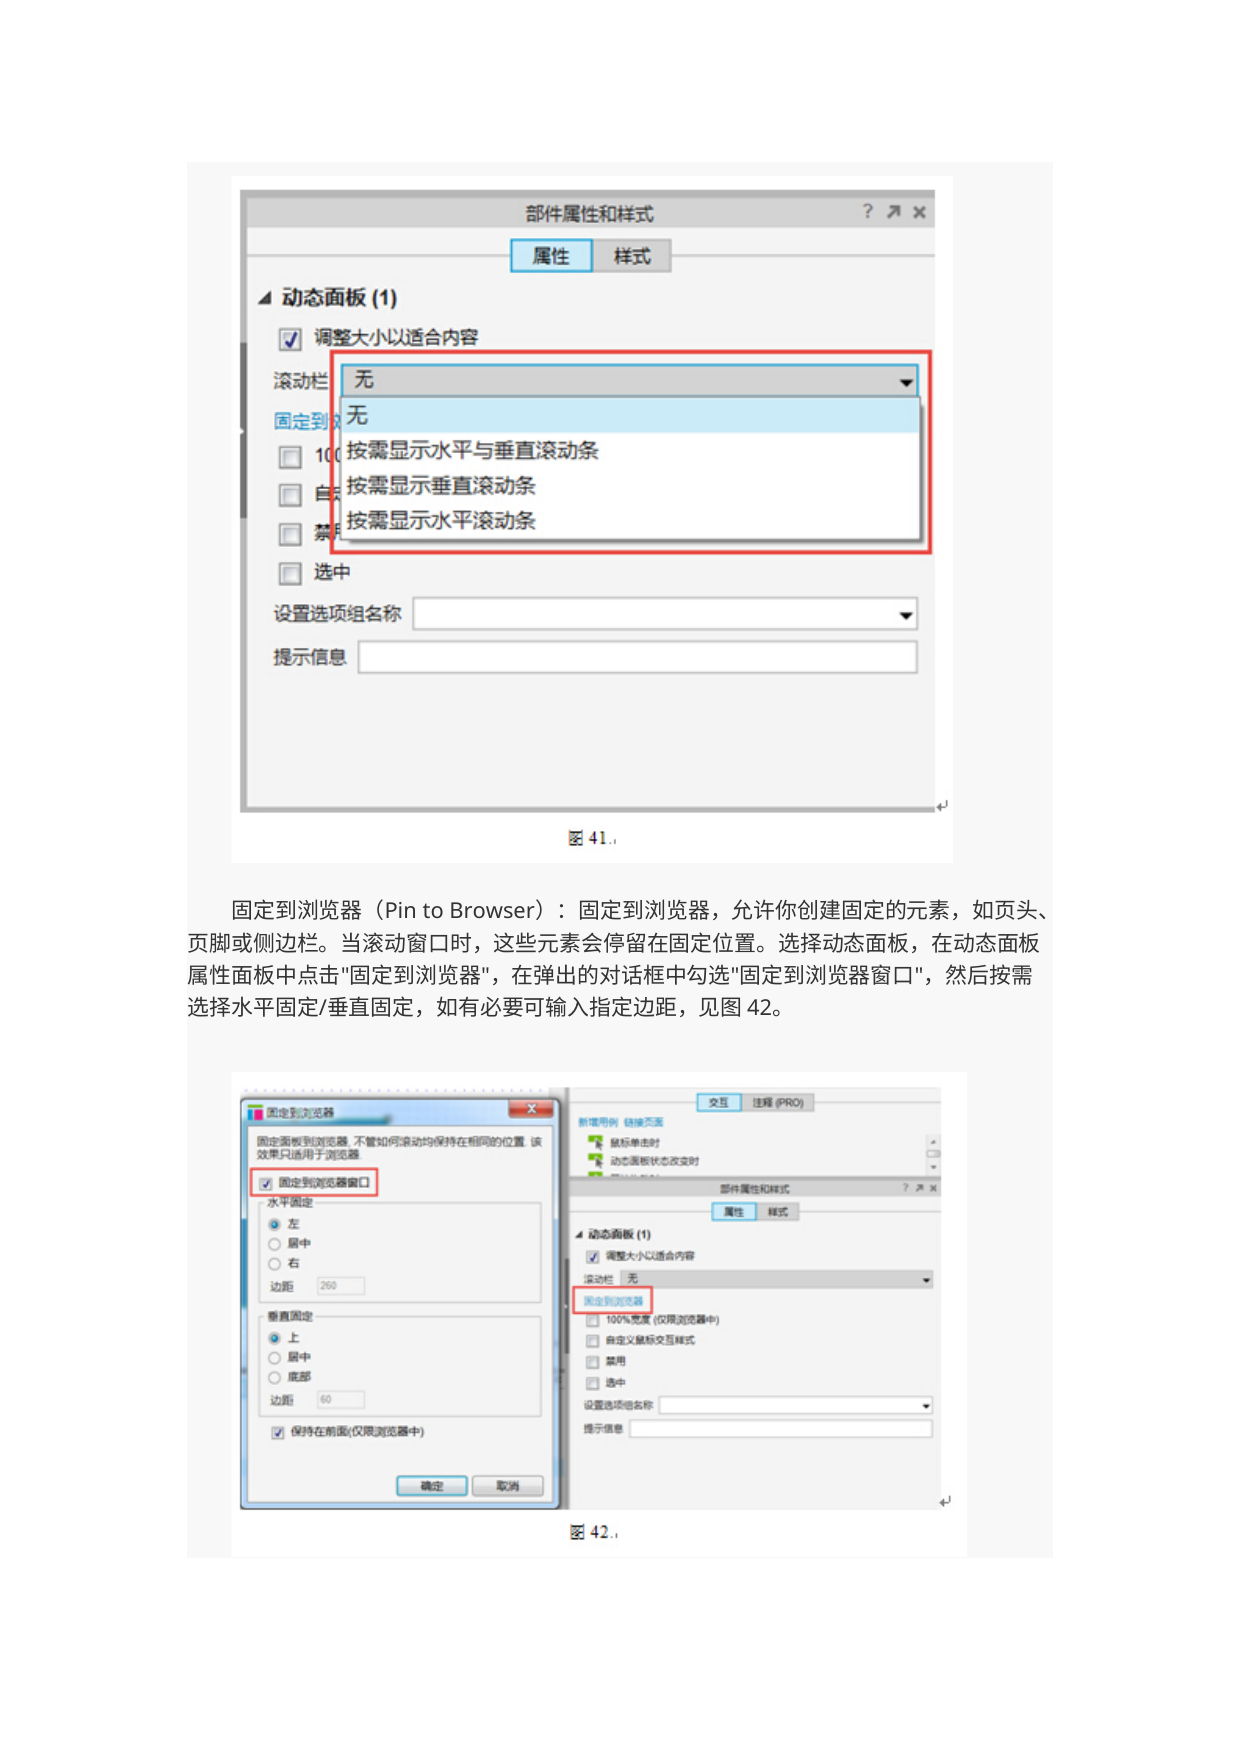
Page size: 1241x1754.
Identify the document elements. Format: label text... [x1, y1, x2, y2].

text 固定到浏览器（Pin to Browser）：固定到浏览器，允许你创建固定的元素，如页头、页脚或侧边栏。当滚动窗口时，这些元素会停留在固定位置。选择动态面板，在动态面板属性面板中点击"固定到浏览器"，在弹出的对话框中勾选"固定到浏览器窗口"，然后按需选择水平固定/垂直固定，如有必要可输入指定边距，见图42。 [187, 893, 1053, 1055]
picture [231, 176, 954, 863]
picture [231, 1072, 968, 1557]
